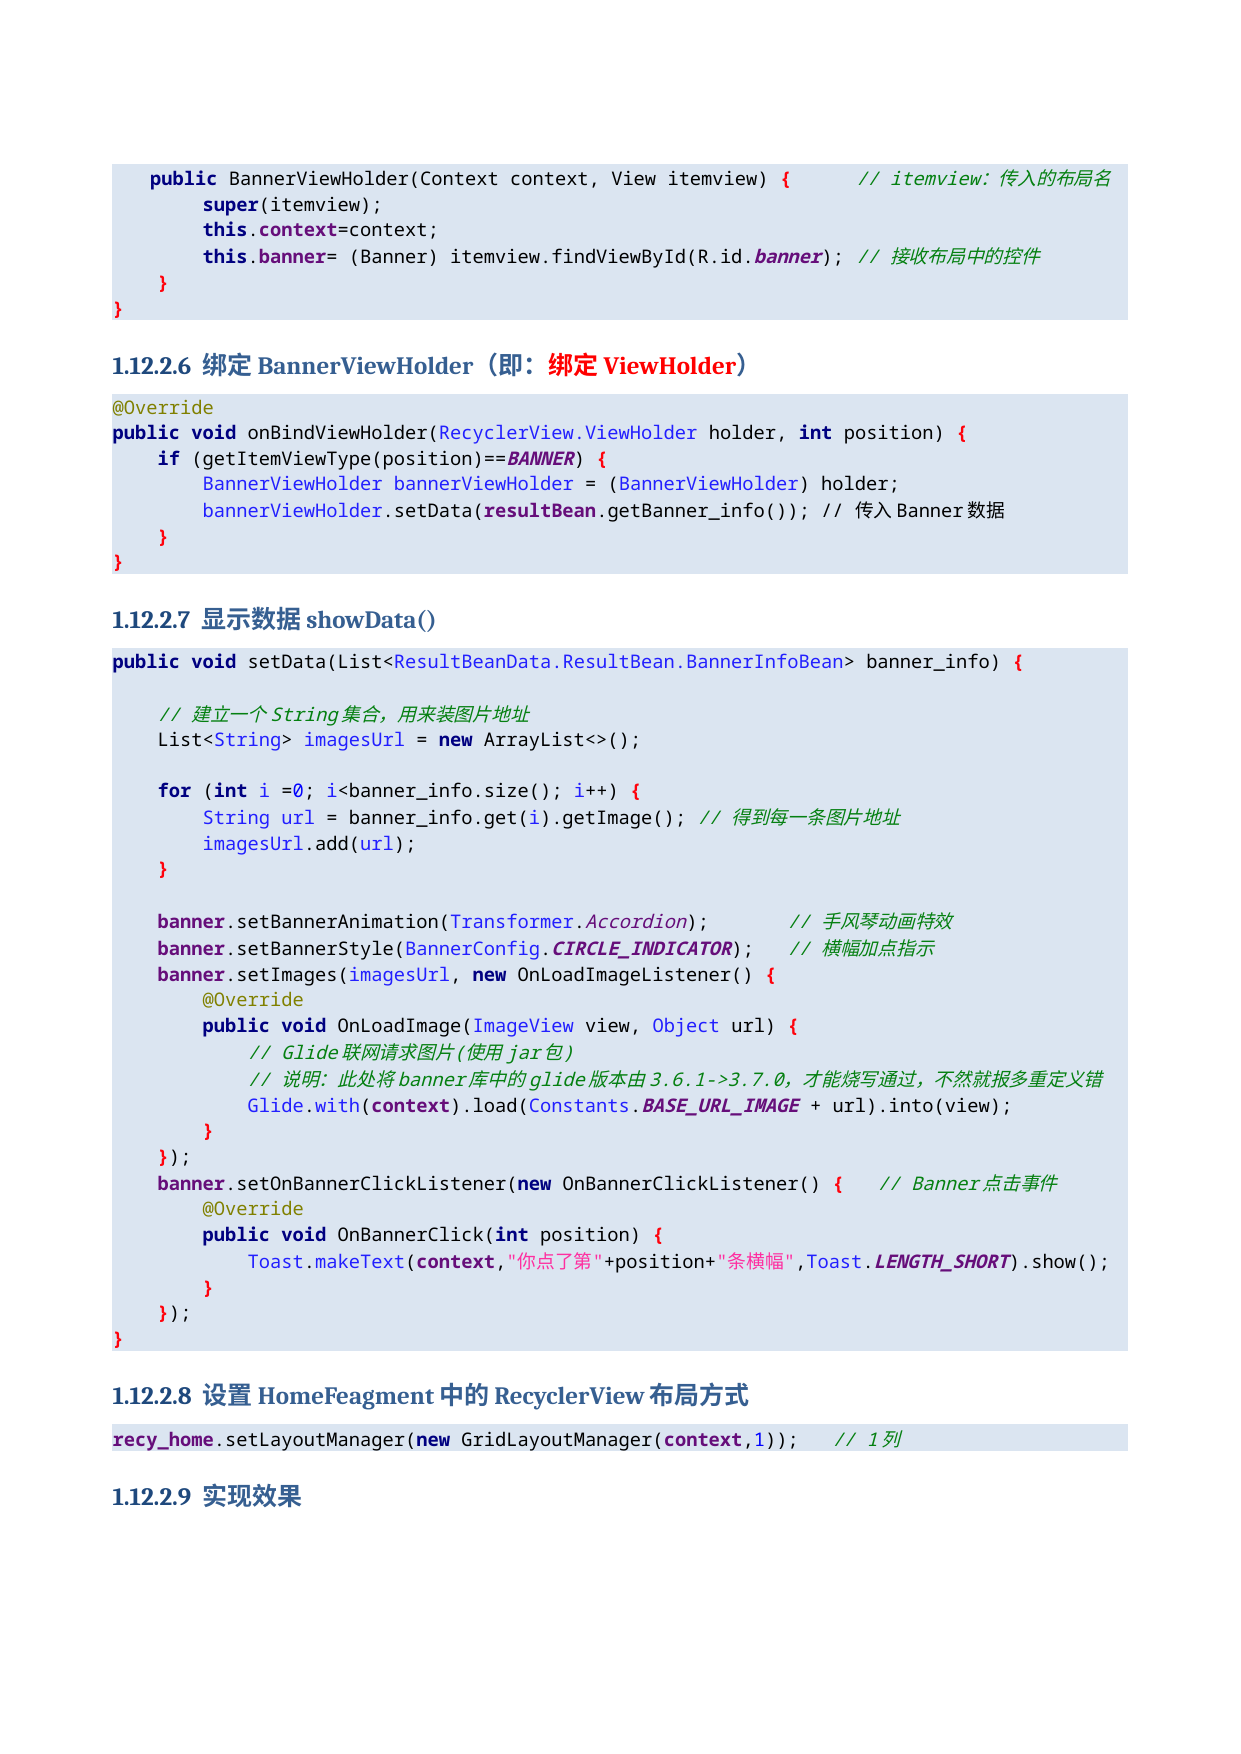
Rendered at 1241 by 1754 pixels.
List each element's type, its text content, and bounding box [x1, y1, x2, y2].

subtitle 设置HomeFeagment中的RecyclerView布局方式 [112, 1376, 1128, 1412]
subtitle 显示数据showData() [112, 599, 1128, 636]
text public void setData(List<ResultBeanData.ResultBean.BannerInfoBean> banner_info) { // 建立一个String集合，用来装图片地址 List<String> imagesUrl = new ArrayList<>(); for (int i =0; i<banner_info.size(); i++) { String url = banner_info.get(i).getImage(); // 得到每一条图片地址 imagesUrl.add(url); } banner.setBannerAnimation(Transformer.Accordion); // 手风琴动画特效 banner.setBannerStyle(BannerConfig.CIRCLE_INDICATOR); // 横幅加点指示 banner.setImages(imagesUrl, new OnLoadImageListener() { @Override public void OnLoadImage(ImageView view, Object url) { // Glide联网请求图片(使用jar包) // 说明：此处将banner库中的glide版本由3.6.1->3.7.0，才能烧写通过，不然就报多重定义错 Glide.with(context).load(Constants.BASE_URL_IMAGE + url).into(view); } }); banner.setOnBannerClickListener(new OnBannerClickListener() { // Banner点击事件 @Override public void OnBannerClick(int position) { Toast.makeText(context,"你点了第"+position+"条横幅",Toast.LENGTH_SHORT).show(); } }); } [112, 648, 1128, 1351]
subtitle 实现效果 [112, 1476, 1128, 1513]
text @Override public void onBindViewHolder(RecyclerView.ViewHolder holder, int position) { if (getItemViewType(position)==BANNER) { BannerViewHolder bannerViewHolder = (BannerViewHolder) holder; bannerViewHolder.setData(resultBean.getBanner_info()); // 传入Banner数据 } } [112, 394, 1128, 574]
text recy_home.setLayoutManager(new GridLayoutManager(context,1)); // 1列 [112, 1424, 1128, 1451]
subtitle 绑定BannerViewHolder（即：绑定ViewHolder） [112, 345, 1128, 382]
text public BannerViewHolder(Context context, View itemview) { // itemview：传入的布局名 super(itemview); this.context=context; this.banner= (Banner) itemview.findViewById(R.id.banner); // 接收布局中的控件 } } [112, 164, 1128, 320]
